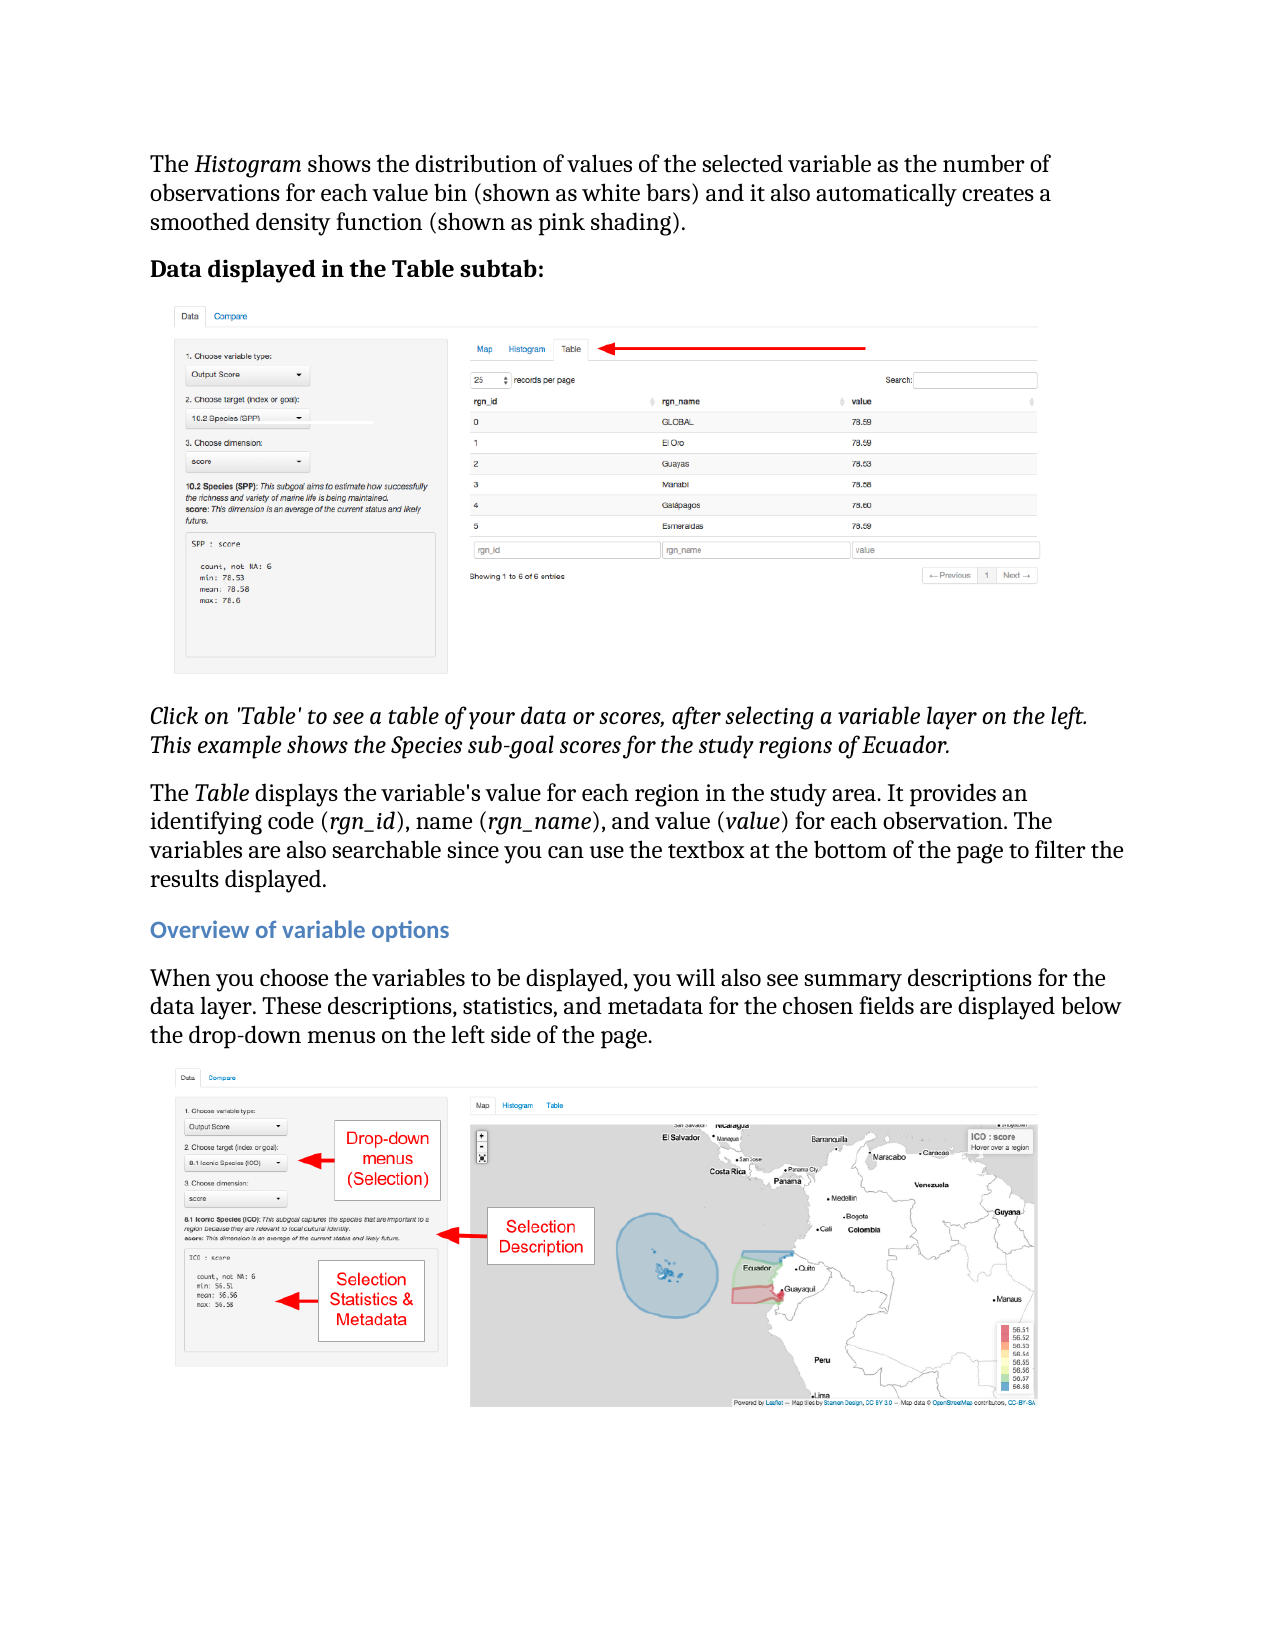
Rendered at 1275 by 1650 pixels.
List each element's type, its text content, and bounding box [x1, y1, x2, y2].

text The Histogram shows the distribution of values of the selected variable as the number of observations for each value bin (shown as white bars) and it also automatically creates a smoothed density function (shown as pink shading). [150, 150, 1125, 236]
text Data displayed in the Table subtab: [150, 255, 1125, 284]
text Click on 'Table' to see a table of your data or scores, after selecting a variable layer on the left. This example shows the Species sub-goal scores for the study regions of Ecuador. [150, 702, 1125, 760]
subtitle Overview of variable options [150, 914, 1125, 945]
picture [168, 1068, 1044, 1409]
text When you choose the variables to be displayed, you will also see summary descriptions for the data layer. These descriptions, statistics, and metadata for the chosen fields are displayed below the drop-down menus on the left side of the page. [150, 963, 1125, 1050]
picture [168, 302, 1044, 684]
text The Table displays the variable's value for each region in the study area. It provides an identifying code (rgn_id), name (rgn_name), and value (value) for each observation. The variables are also searchable since you can use the textbox at the bottom of the page to filter the results displayed. [150, 778, 1125, 893]
